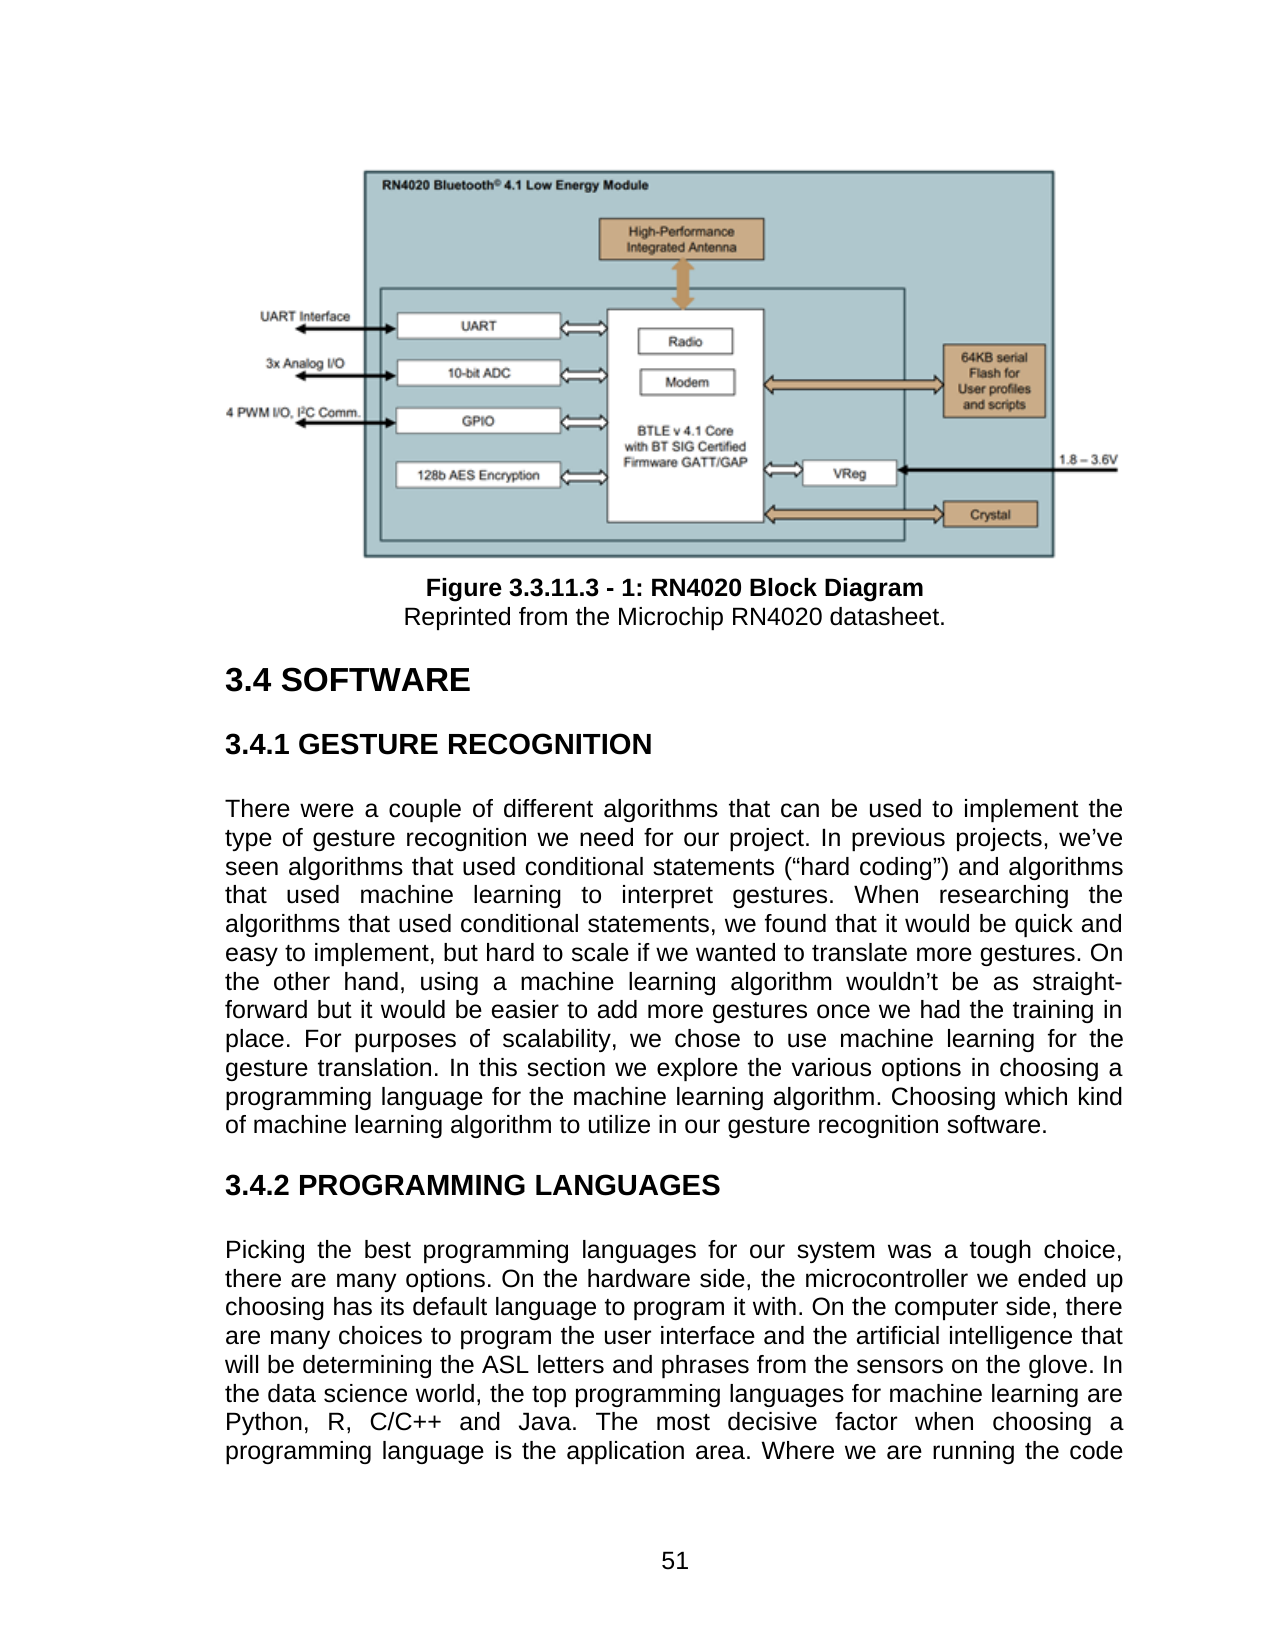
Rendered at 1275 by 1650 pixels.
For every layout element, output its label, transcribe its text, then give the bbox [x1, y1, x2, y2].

text There were a couple of different algorithms that can be used to implement the type of gesture recognition we need for our project. In previous projects, we’ve seen algorithms that used conditional statements (“hard coding”) and algorithms that used machine learning to interpret gestures. When researching the algorithms that used conditional statements, we found that it would be quick and easy to implement, but hard to scale if we wanted to translate more gestures. On the other hand, using a machine learning algorithm wouldn’t be as straight-forward but it would be easier to add more gestures once we had the training in place. For purposes of scalability, we chose to use machine learning for the gesture translation. In this section we explore the various options in choosing a programming language for the machine learning algorithm. Choosing which kind of machine learning algorithm to utilize in our gesture recognition software. [225, 794, 1125, 1139]
subtitle 3.4.1 GESTURE RECOGNITION [225, 727, 1125, 760]
picture [225, 150, 1125, 574]
text Figure 3.3.11.3 - 1: RN4020 Block Diagram [225, 574, 1125, 602]
subtitle 3.4.2 PROGRAMMING LANGUAGES [225, 1168, 1125, 1201]
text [225, 1235, 1125, 1465]
text Reprinted from the Microchip RN4020 datasheet. [225, 602, 1125, 631]
subtitle 3.4 SOFTWARE [225, 660, 1125, 698]
